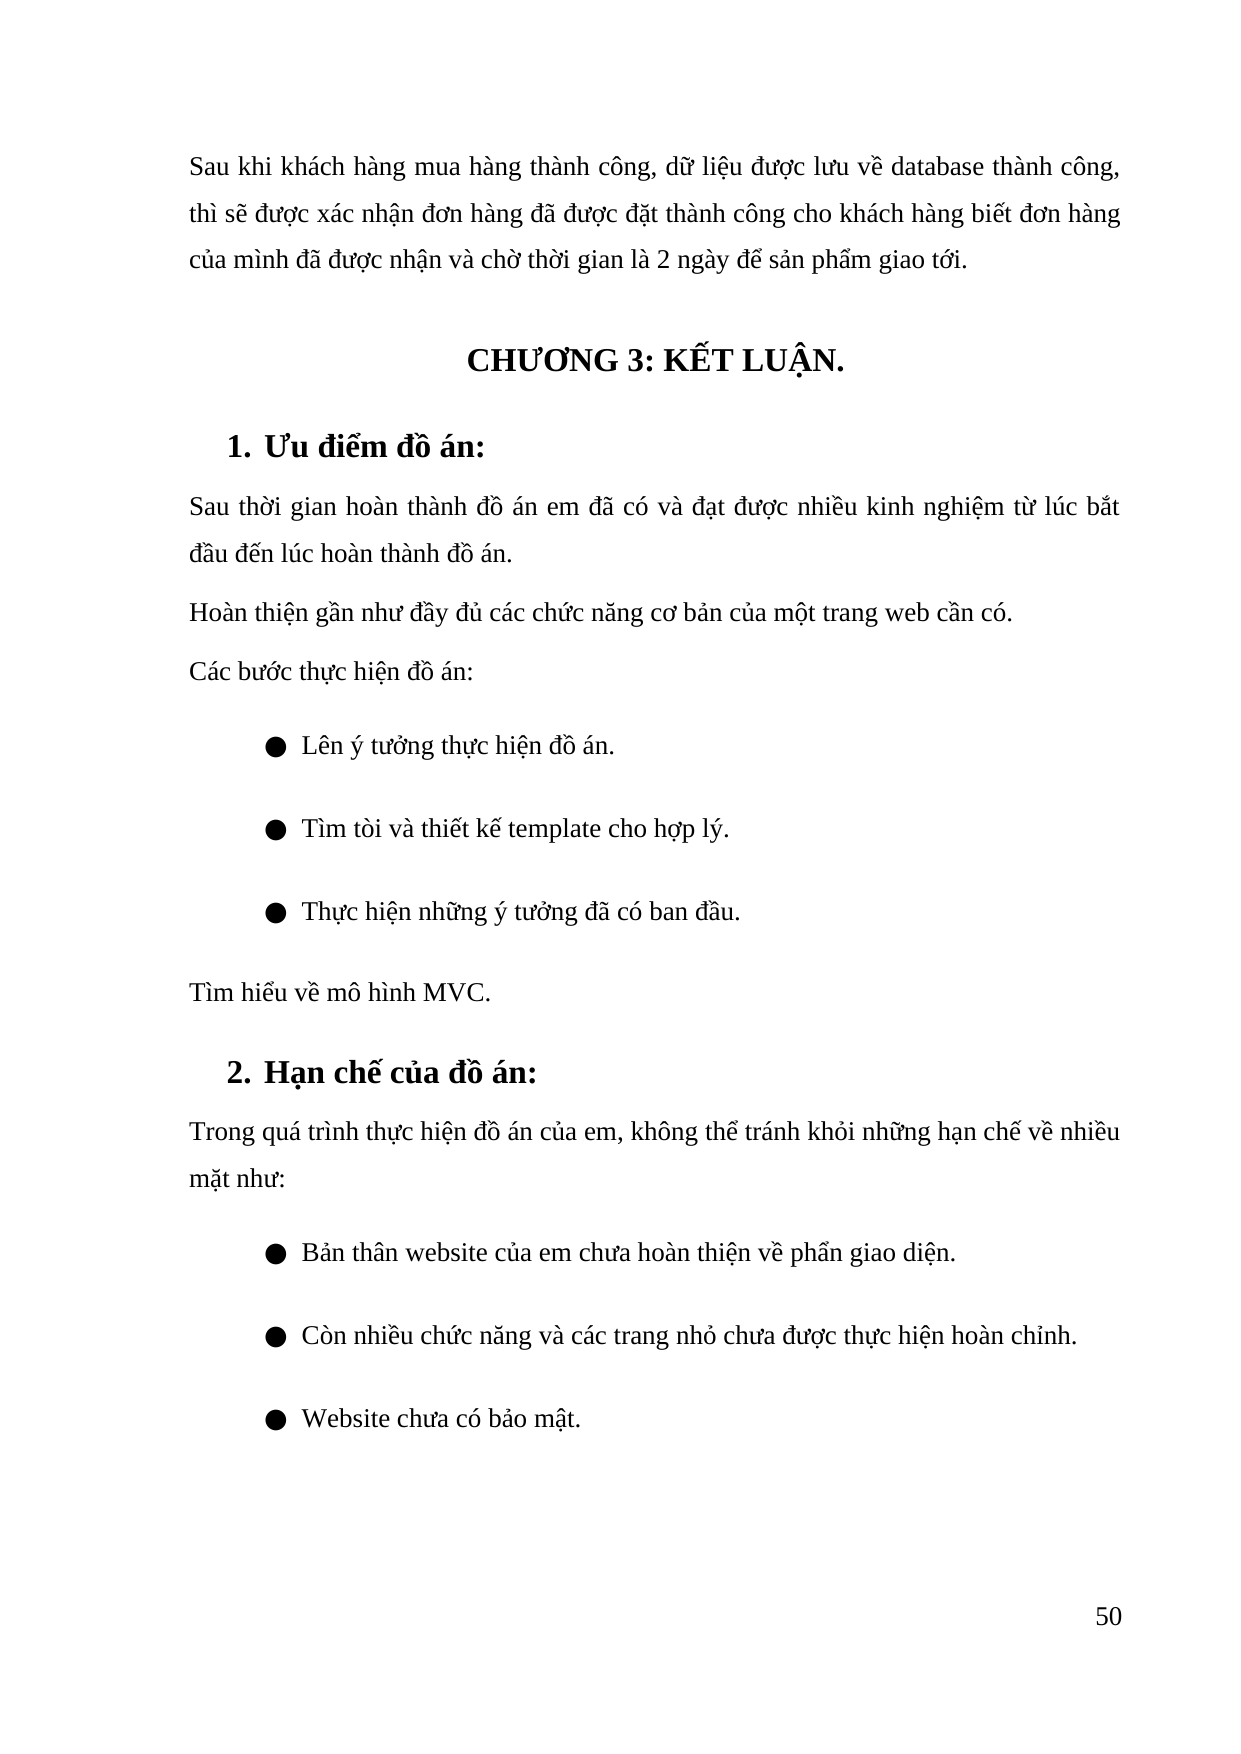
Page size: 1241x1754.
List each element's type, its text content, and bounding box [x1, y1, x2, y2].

list Tìm tòi và thiết kế template cho hợp lý. [264, 797, 1122, 853]
text Sau thời gian hoàn thành đồ án em đã có và đạt được nhiều kinh nghiệm từ lúc bắt đầu đến lúc hoàn thành đồ án. [189, 490, 1122, 568]
subtitle Hạn chế của đồ án: [226, 1052, 1122, 1091]
list Còn nhiều chức năng và các trang nhỏ chưa được thực hiện hoàn chỉnh. [264, 1304, 1122, 1360]
list Bản thân website của em chưa hoàn thiện về phẩn giao diện. [264, 1221, 1122, 1277]
list Thực hiện những ý tưởng đã có ban đầu. [264, 881, 1122, 936]
subtitle CHƯƠNG 3: KẾT LUẬN. [189, 340, 1122, 378]
text Các bước thực hiện đồ án: [189, 655, 1122, 686]
text Tìm hiểu về mô hình MVC. [189, 976, 1122, 1007]
subtitle Ưu điểm đồ án: [226, 427, 1122, 465]
list Website chưa có bảo mật. [264, 1388, 1122, 1443]
text Trong quá trình thực hiện đồ án của em, không thể tránh khỏi những hạn chế về nhiều mặt như: [189, 1116, 1122, 1193]
text Sau khi khách hàng mua hàng thành công, dữ liệu được lưu về database thành công, thì sẽ được xác nhận đơn hàng đã được đặt thành công cho khách hàng biết đơn hàng của mình đã được nhận và chờ thời gian là 2 ngày để sản phẩm giao tới. [189, 150, 1122, 274]
list Lên ý tưởng thực hiện đồ án. [264, 714, 1122, 770]
text Hoàn thiện gần như đầy đủ các chức năng cơ bản của một trang web cần có. [189, 596, 1122, 627]
